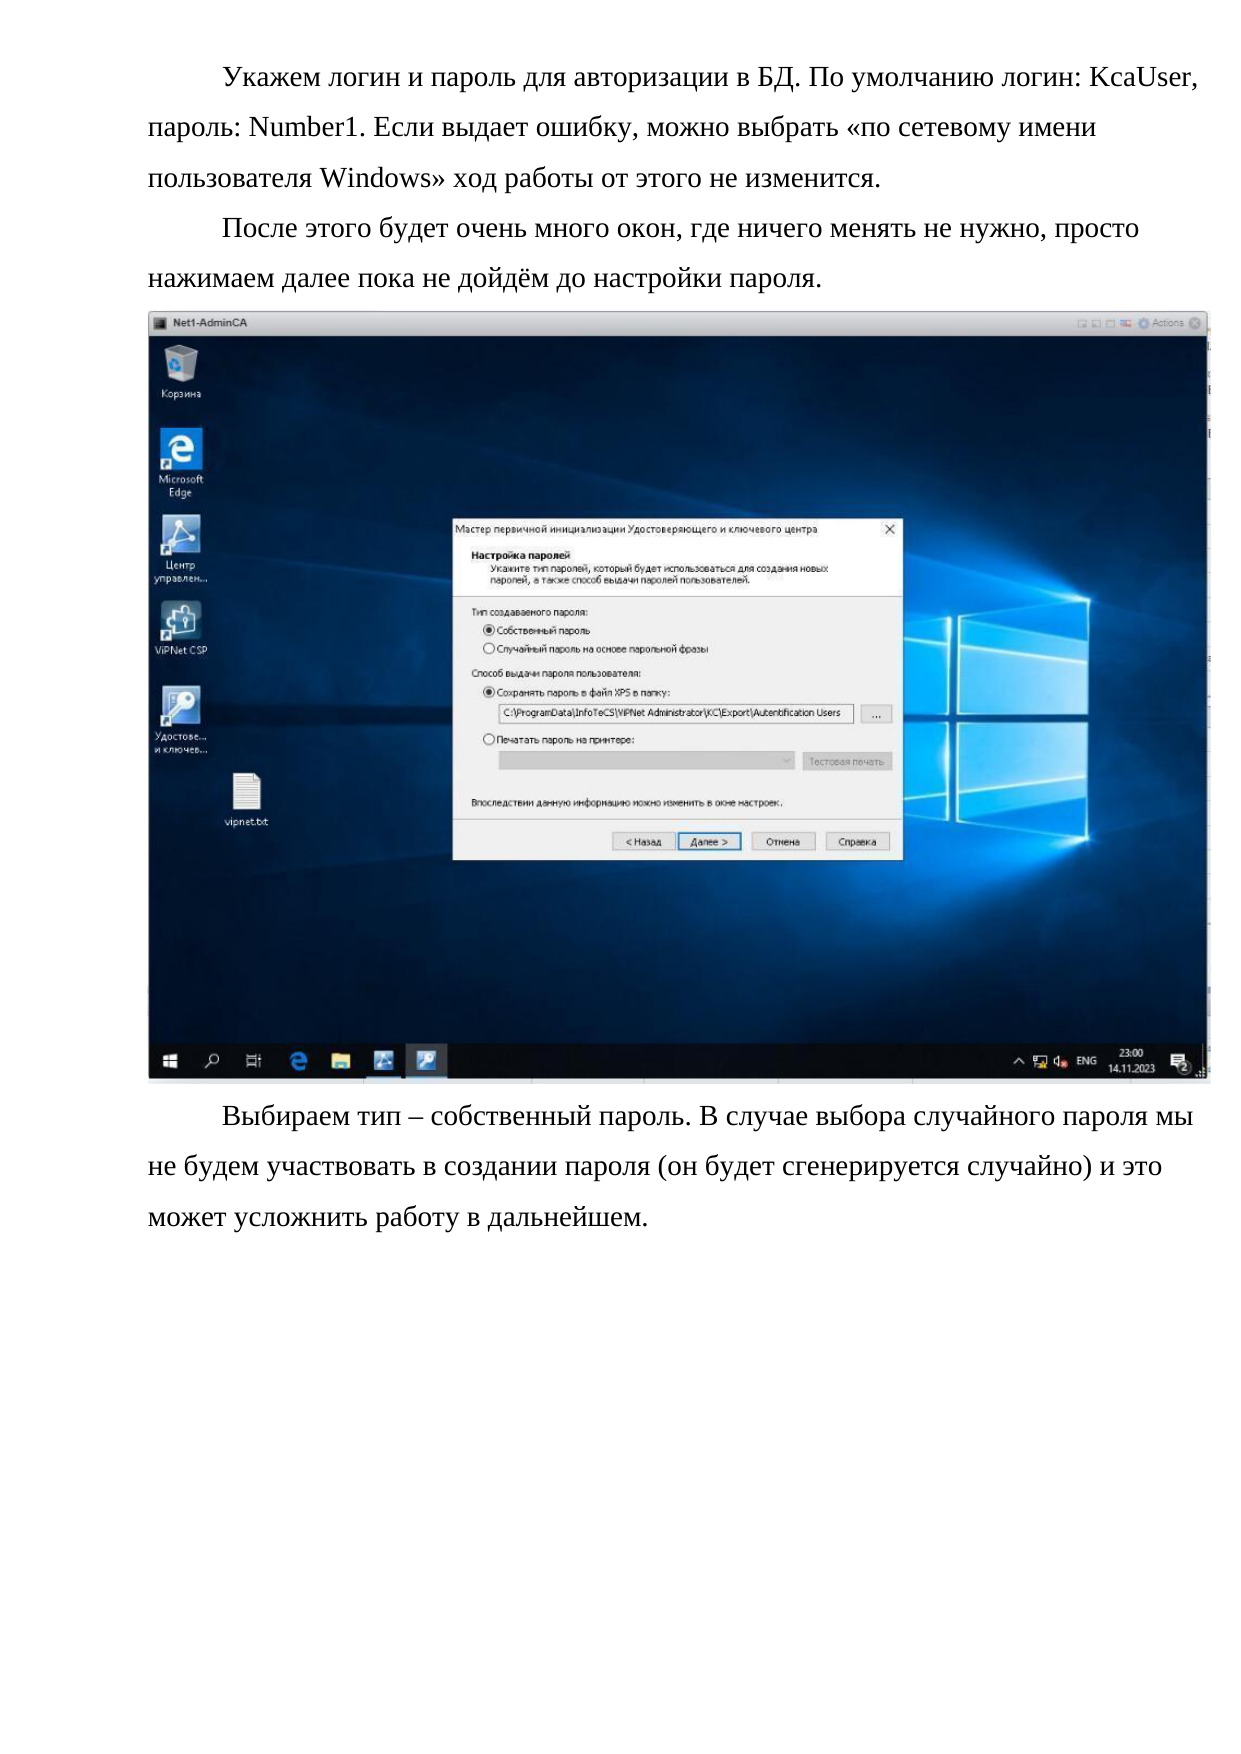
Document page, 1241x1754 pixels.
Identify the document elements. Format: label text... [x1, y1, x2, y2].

text Укажем логин и пароль для авторизации в БД. По умолчанию логин: KcaUser, пароль: Number1. Если выдает ошибку, можно выбрать «по сетевому имени пользователя Windows» ход работы от этого не изменится. [148, 59, 1211, 193]
text После этого будет очень много окон, где ничего менять не нужно, просто нажимаем далее пока не дойдём до настройки пароля. [148, 210, 1211, 294]
picture [147, 310, 1211, 1084]
text Выбираем тип – собственный пароль. В случае выбора случайного пароля мы не будем участвовать в создании пароля (он будет сгенерируется случайно) и это может усложнить работу в дальнейшем. [148, 1098, 1211, 1232]
